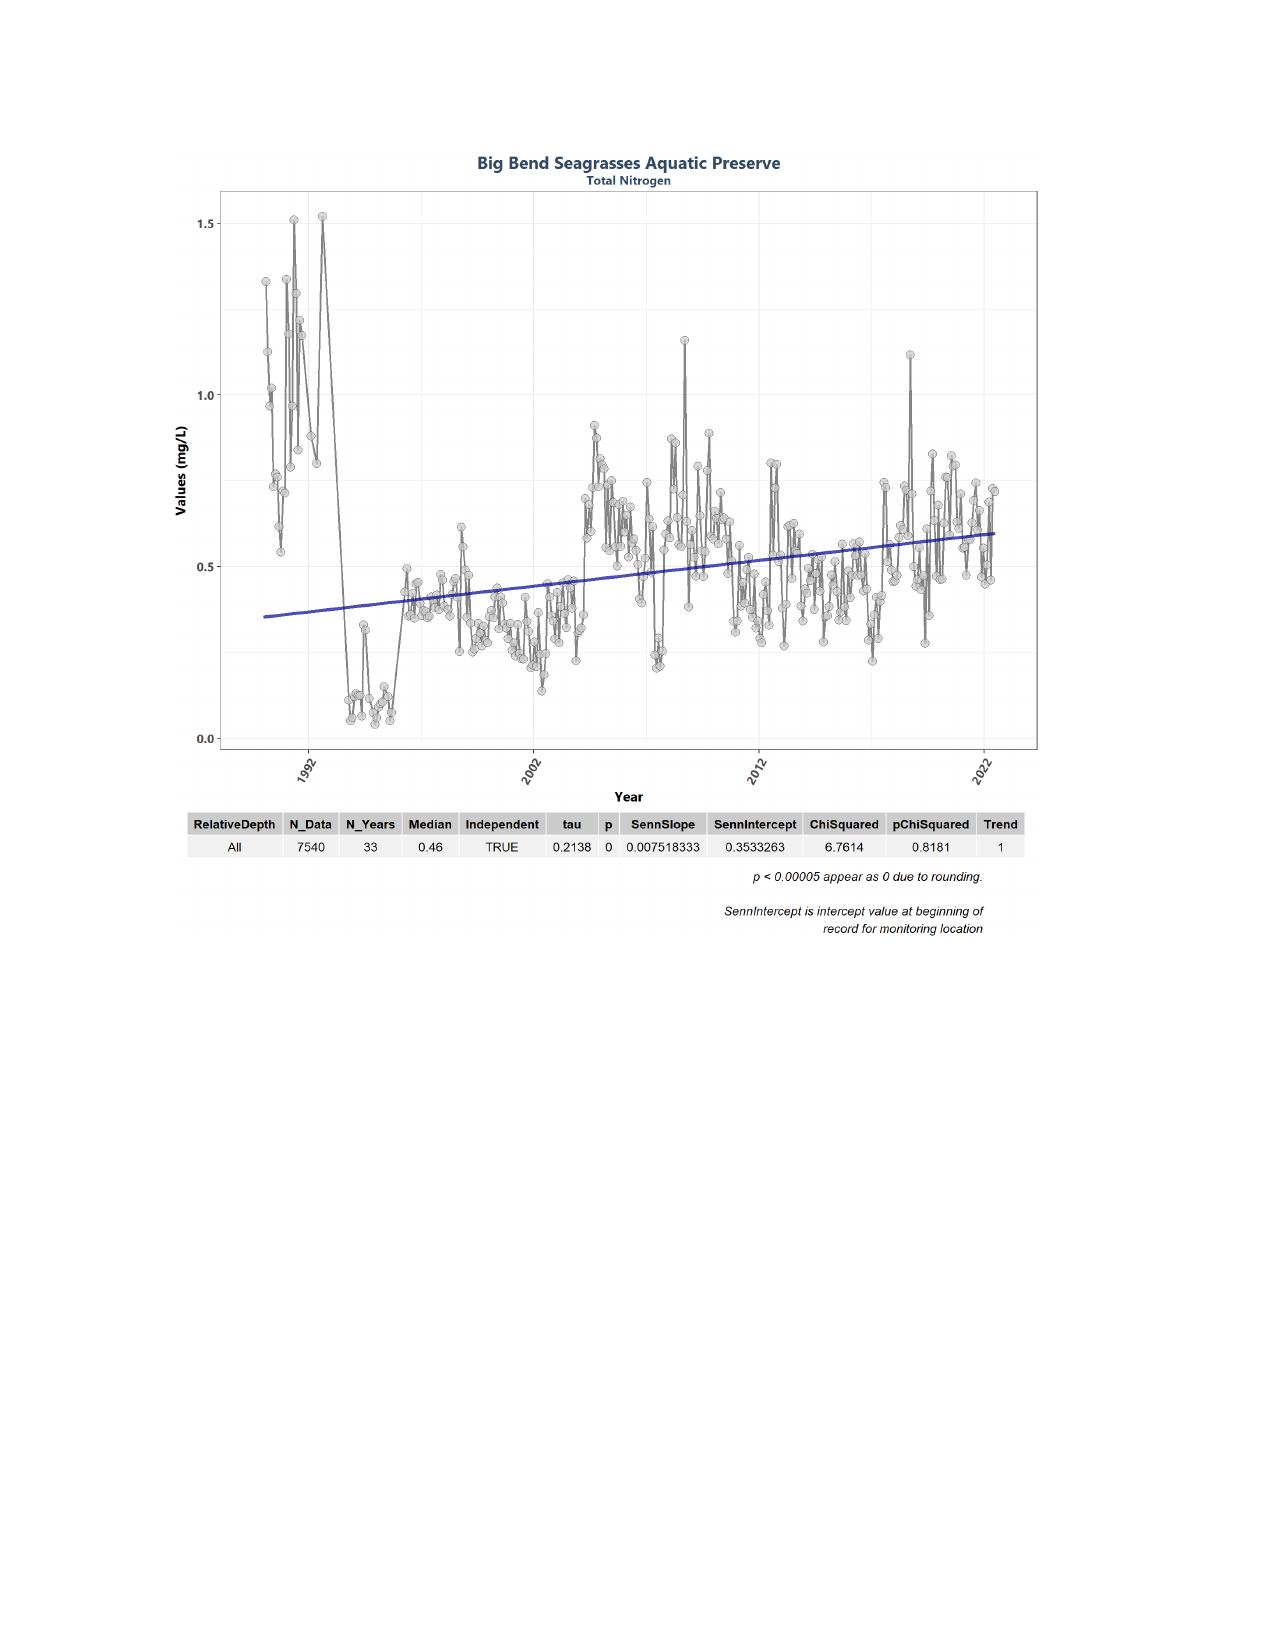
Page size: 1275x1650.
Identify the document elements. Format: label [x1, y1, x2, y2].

picture [168, 150, 1044, 938]
